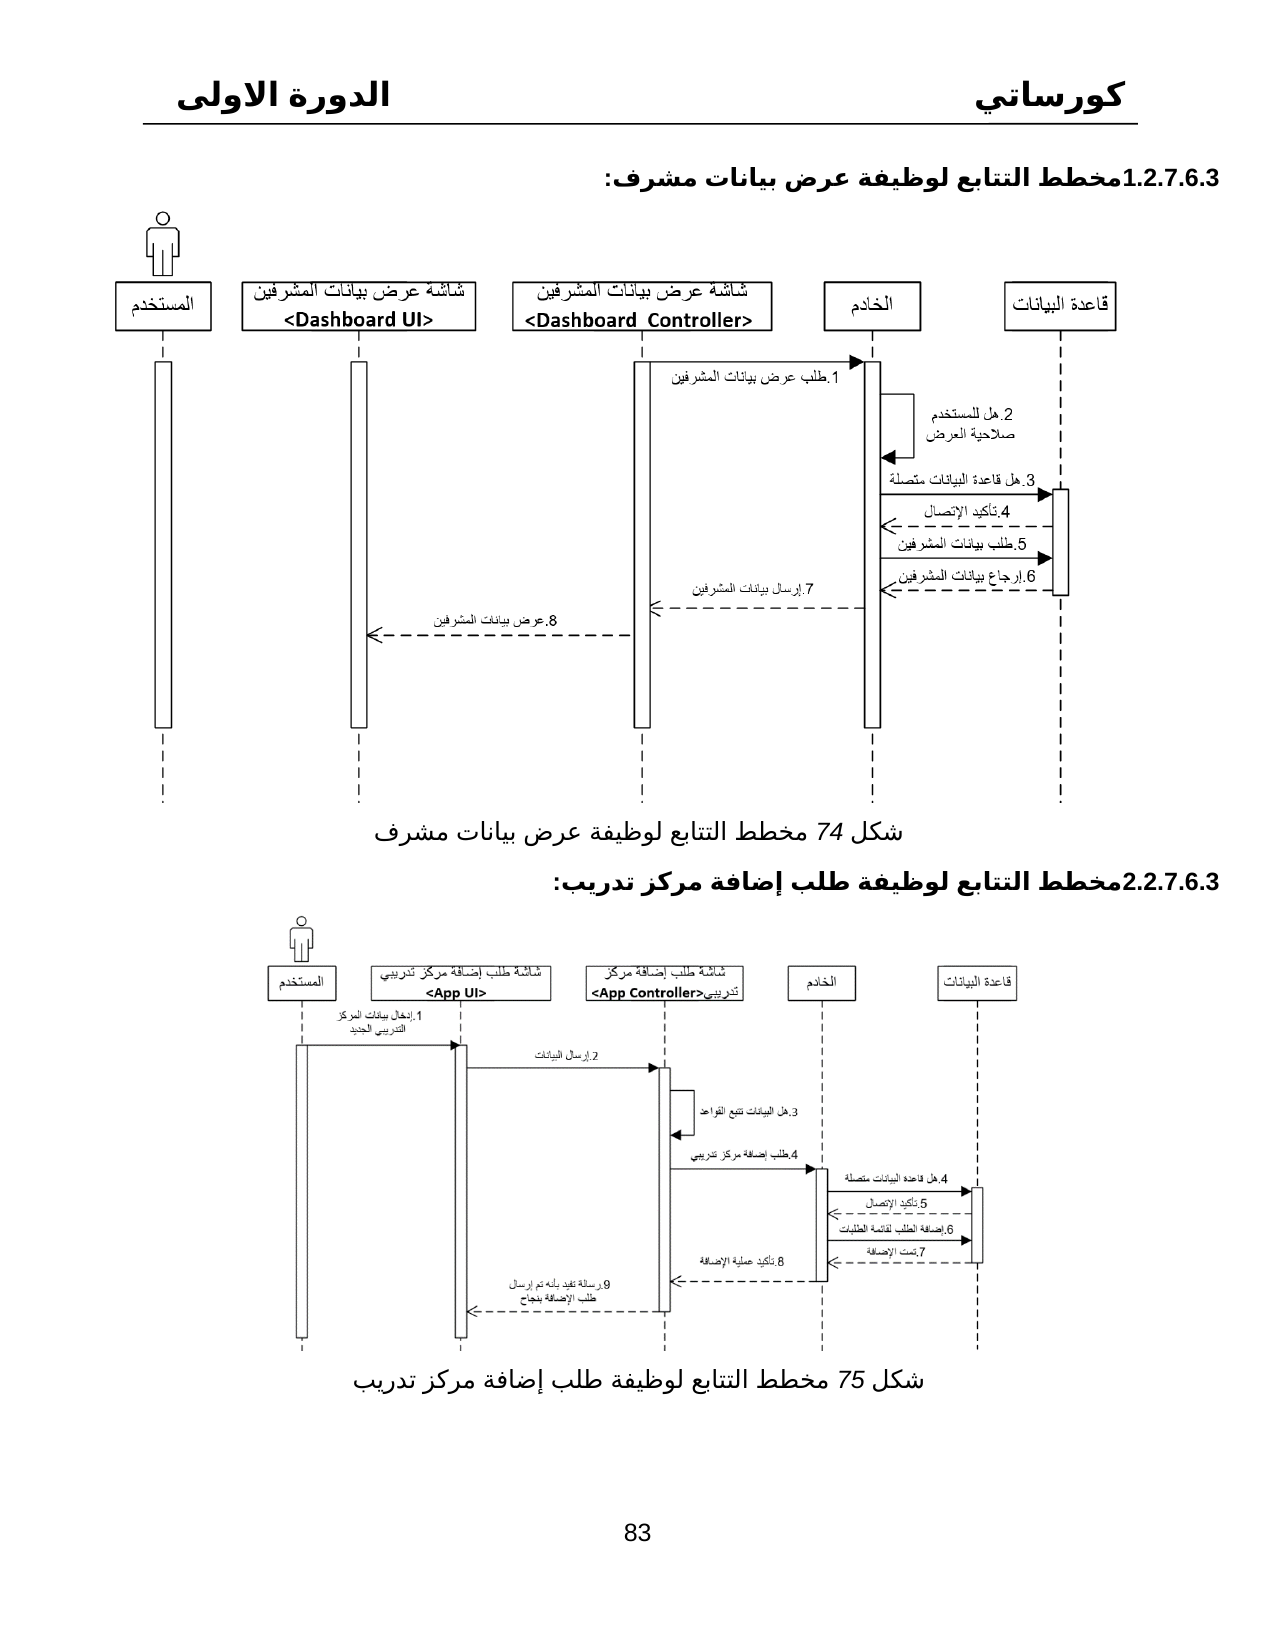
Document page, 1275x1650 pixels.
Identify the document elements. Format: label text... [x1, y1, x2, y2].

subtitle مخطط التتابع لوظيفة طلب إضافة مركز تدريب: [150, 867, 1122, 896]
text شكل مخطط التتابع لوظيفة عرض بيانات مشرف [150, 817, 1125, 846]
text شكل مخطط التتابع لوظيفة طلب إضافة مركز تدريب [150, 1365, 1125, 1393]
picture [250, 910, 1025, 1351]
picture [100, 205, 1125, 803]
subtitle مخطط التتابع لوظيفة عرض بيانات مشرف: [150, 162, 1122, 191]
